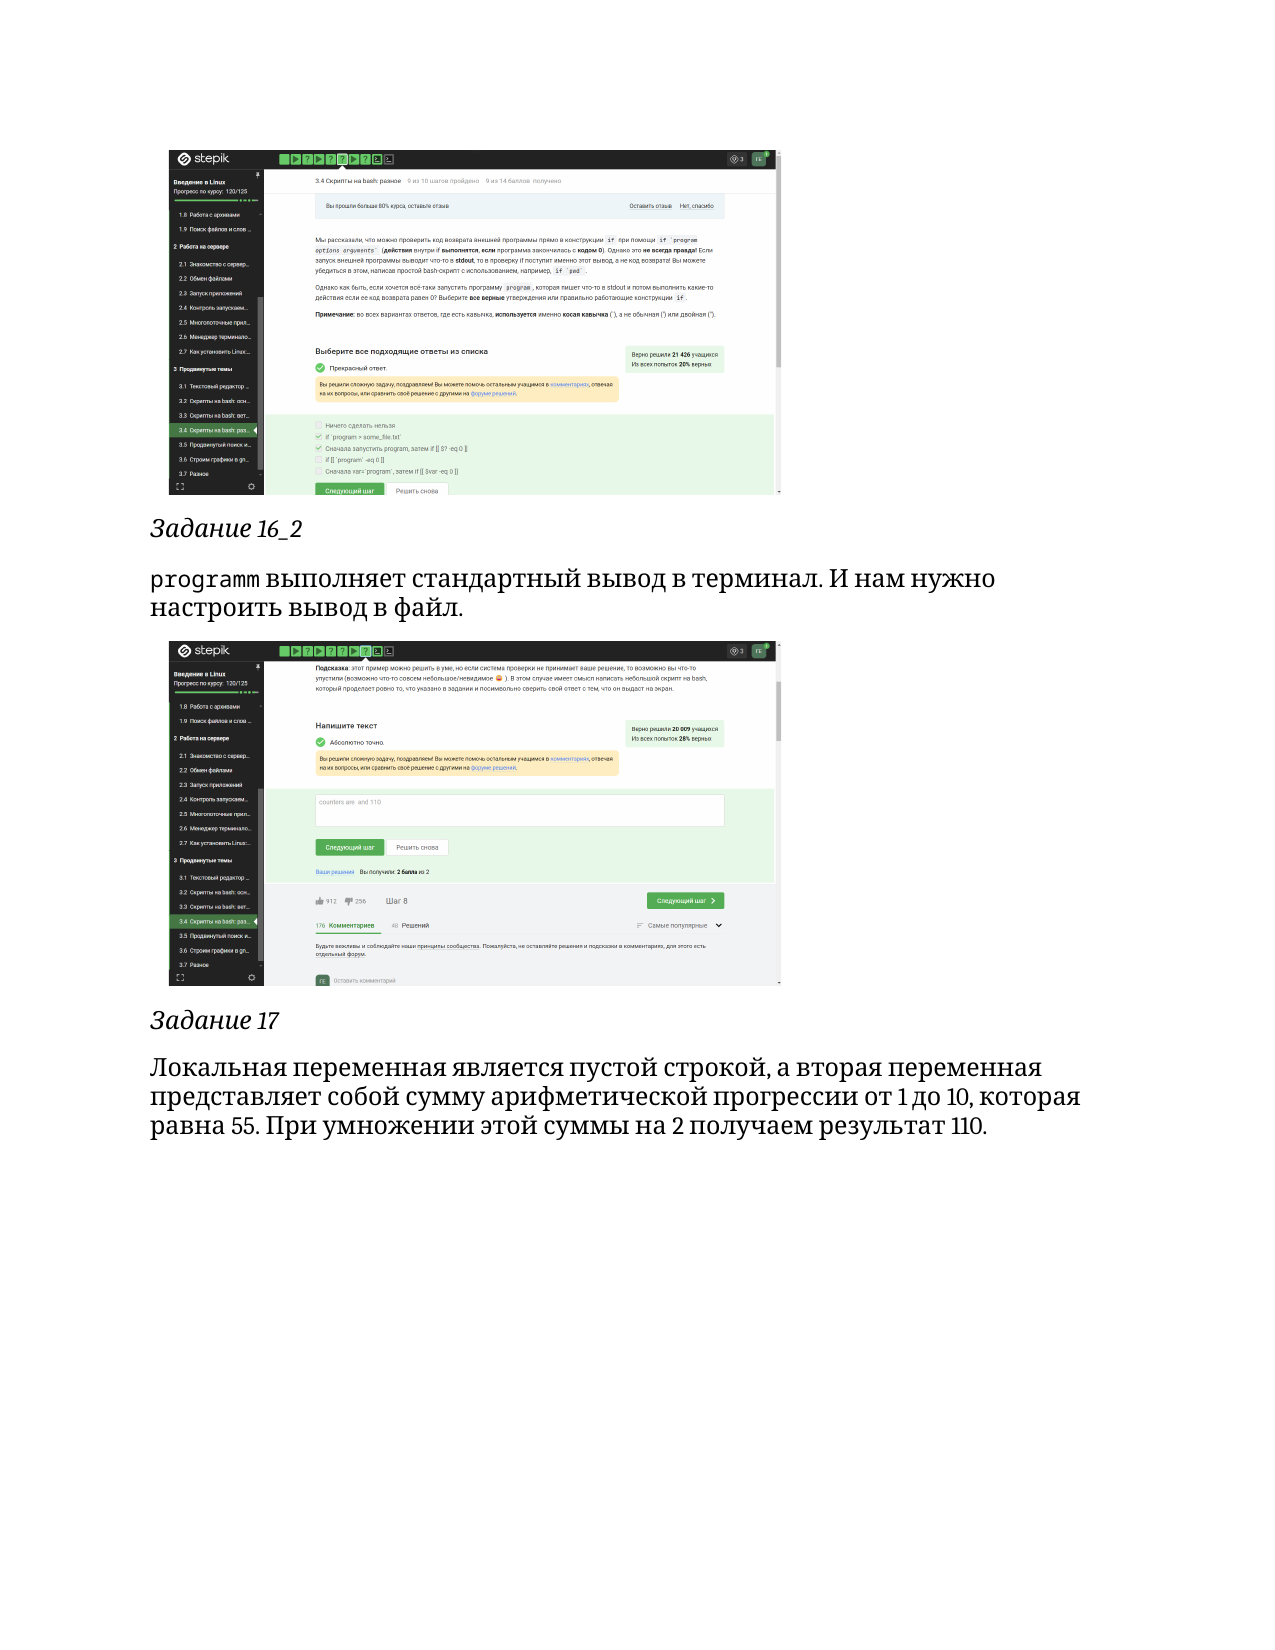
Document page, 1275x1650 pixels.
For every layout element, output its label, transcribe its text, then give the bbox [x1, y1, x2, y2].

text Задание 16_2 [150, 515, 1125, 544]
text Задание 17 [150, 1007, 1125, 1036]
picture [168, 150, 782, 495]
text Локальная переменная является пустой строкой, а вторая переменная представляет собой сумму арифметической прогрессии от 1 до 10, которая равна 55. При умножении этой суммы на 2 получаем результат 110. [150, 1054, 1125, 1141]
text programm выполняет стандартный вывод в терминал. И нам нужно настроить вывод в файл. [150, 563, 1125, 623]
picture [168, 641, 782, 986]
